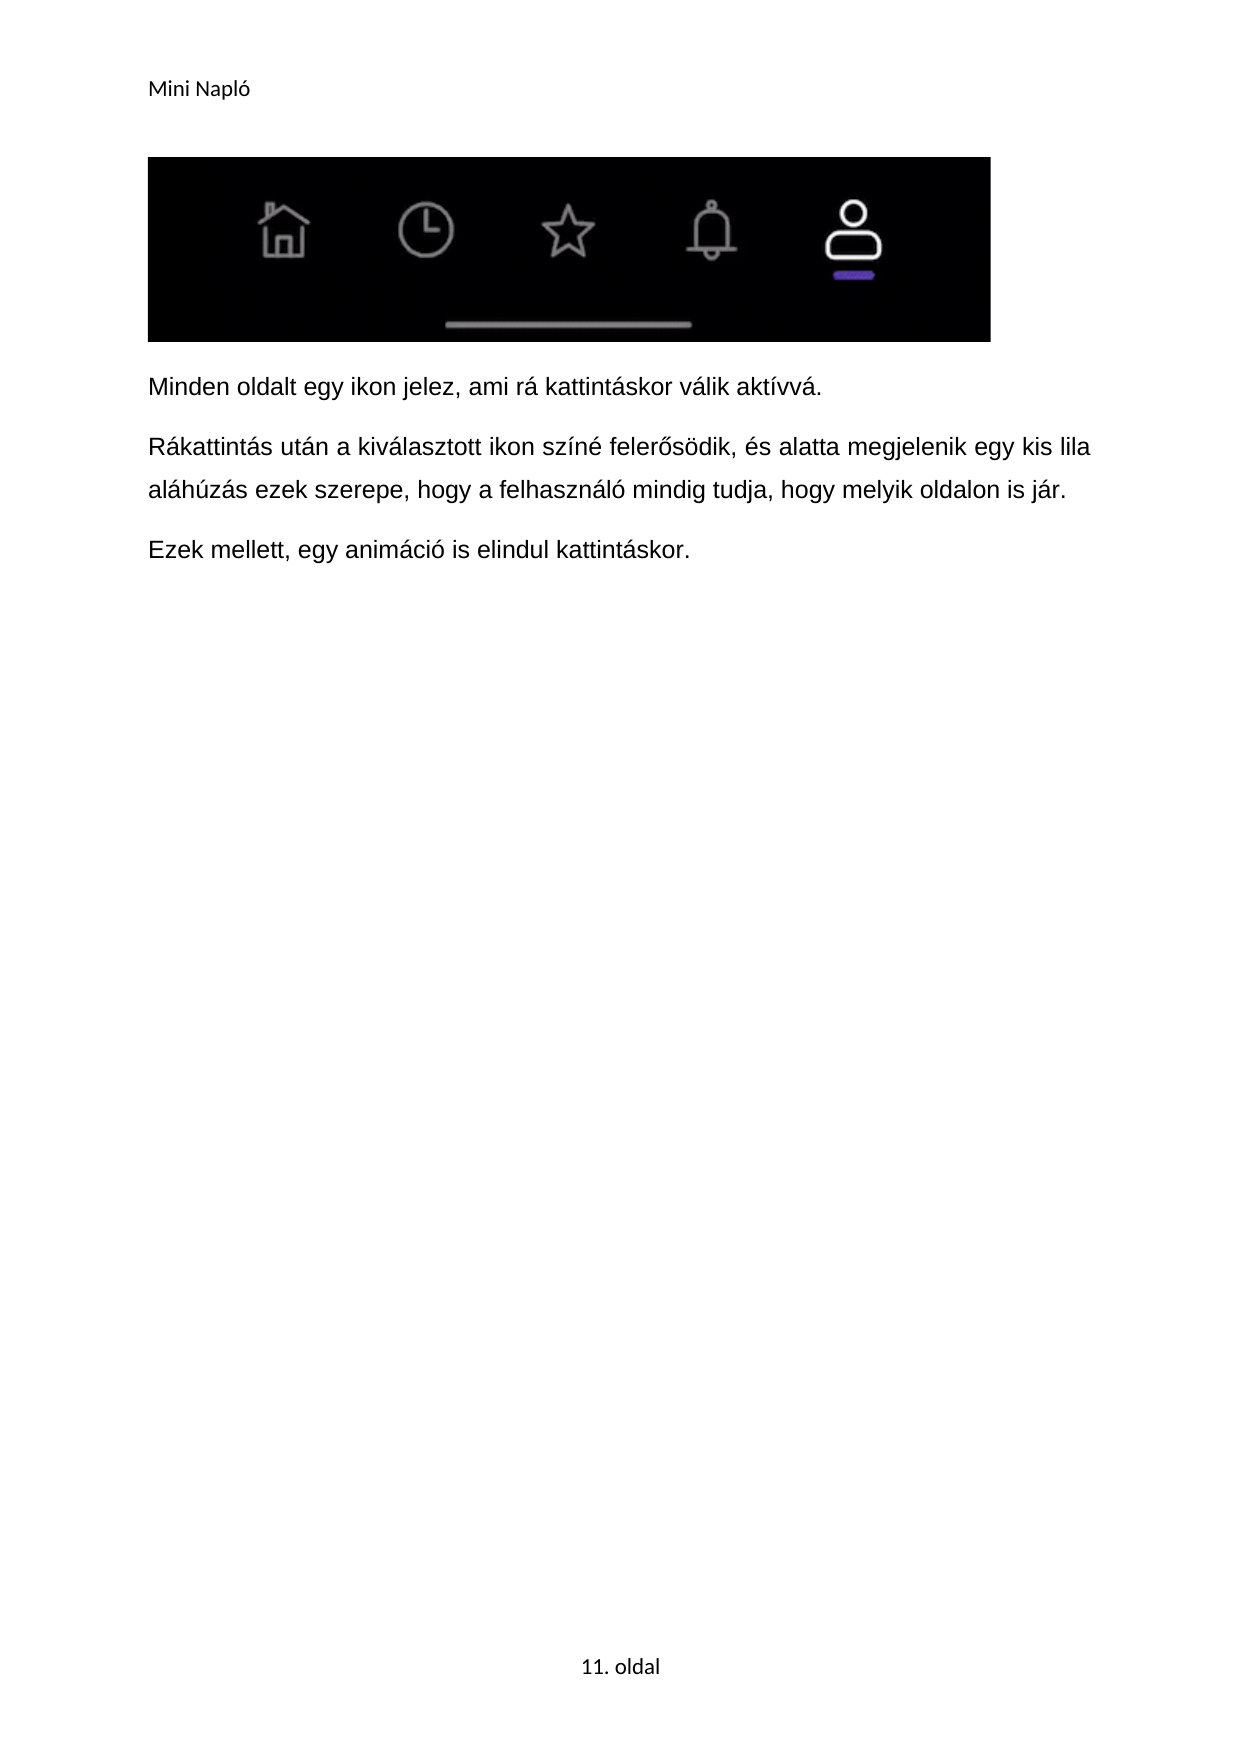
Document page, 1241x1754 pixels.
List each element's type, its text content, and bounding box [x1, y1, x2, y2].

text Minden oldalt egy ikon jelez, ami rá kattintáskor válik aktívvá. [148, 316, 1093, 345]
picture [147, 101, 991, 286]
text Ezek mellett, egy animáció is elindul kattintáskor. [148, 479, 1093, 508]
text Rákattintás után a kiválasztott ikon színé felerősödik, és alatta megjelenik egy kis lila aláhúzás ezek szerepe, hogy a felhasználó mindig tudja, hogy melyik oldalon is jár. [148, 376, 1093, 448]
